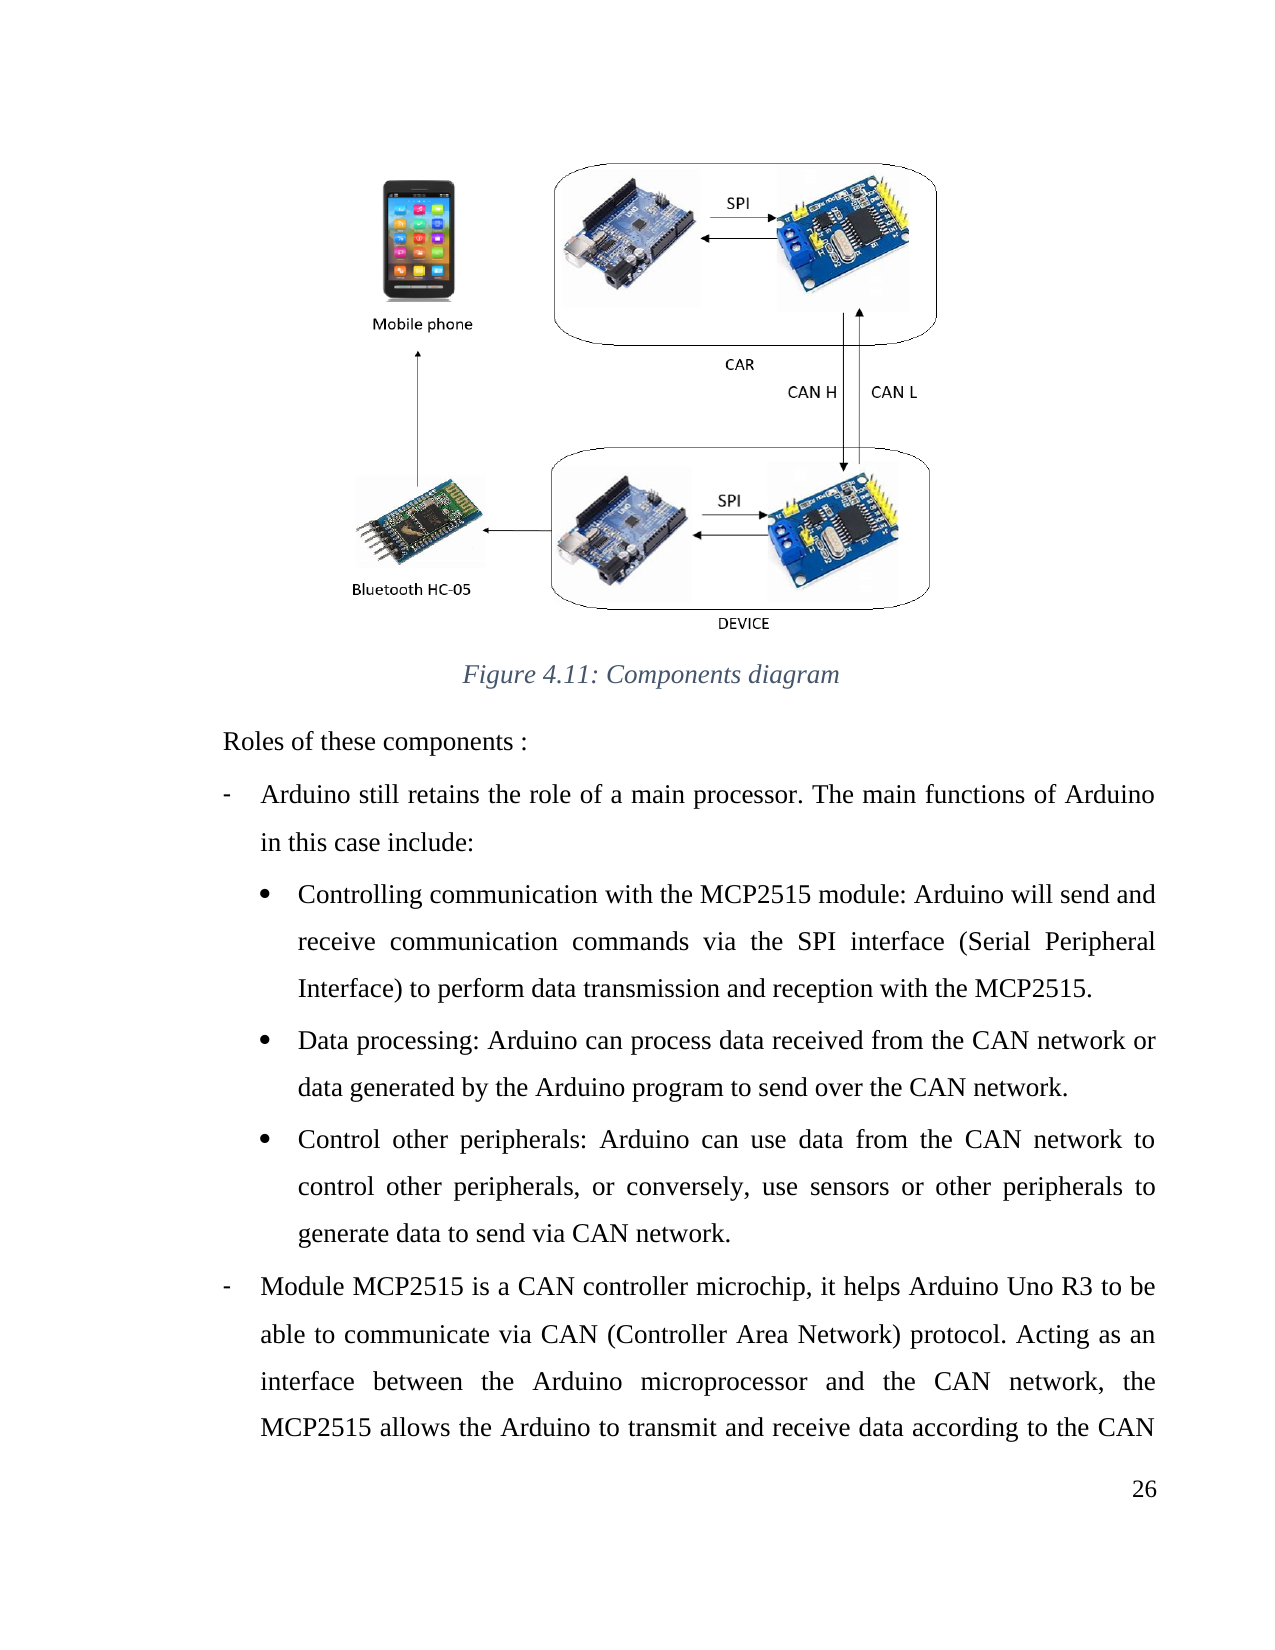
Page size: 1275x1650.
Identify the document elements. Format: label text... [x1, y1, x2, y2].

list Data processing: Arduino can process data received from the CAN network or data generated by the Arduino program to send over the CAN network. [260, 1024, 1157, 1102]
list Arduino still retains the role of a main processor. The main functions of Arduino in this case include: [223, 778, 1157, 857]
list Control other peripherals: Arduino can use data from the CAN network to control other peripherals, or conversely, use sensors or other peripherals to generate data to send via CAN network. [260, 1123, 1157, 1248]
list Controlling communication with the MCP2515 module: Arduino will send and receive communication commands via the SPI interface (Serial Peripheral Interface) to perform data transmission and reception with the MCP2515. [260, 878, 1157, 1003]
text Roles of these components : [223, 725, 1157, 756]
picture [350, 147, 955, 644]
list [223, 1269, 1157, 1442]
